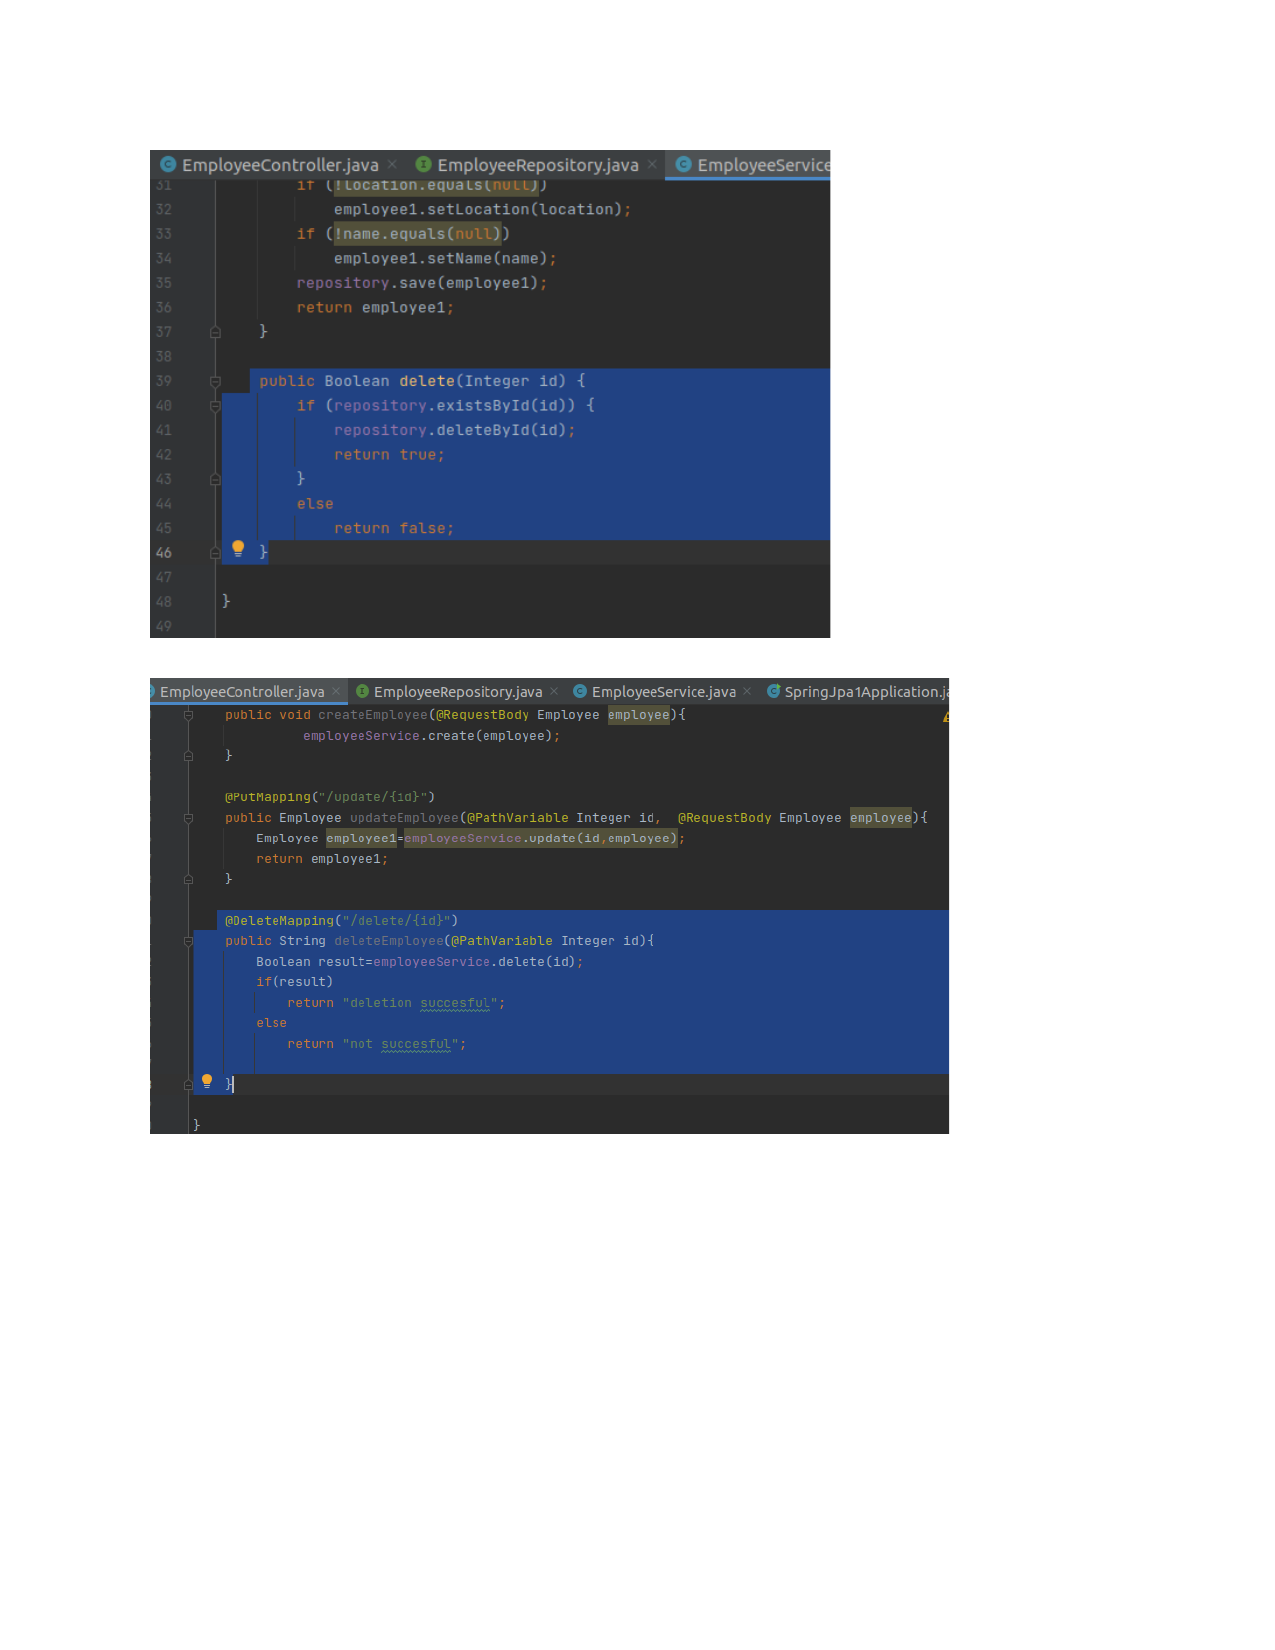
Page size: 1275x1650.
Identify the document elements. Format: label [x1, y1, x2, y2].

picture [150, 678, 950, 1134]
picture [150, 150, 831, 638]
